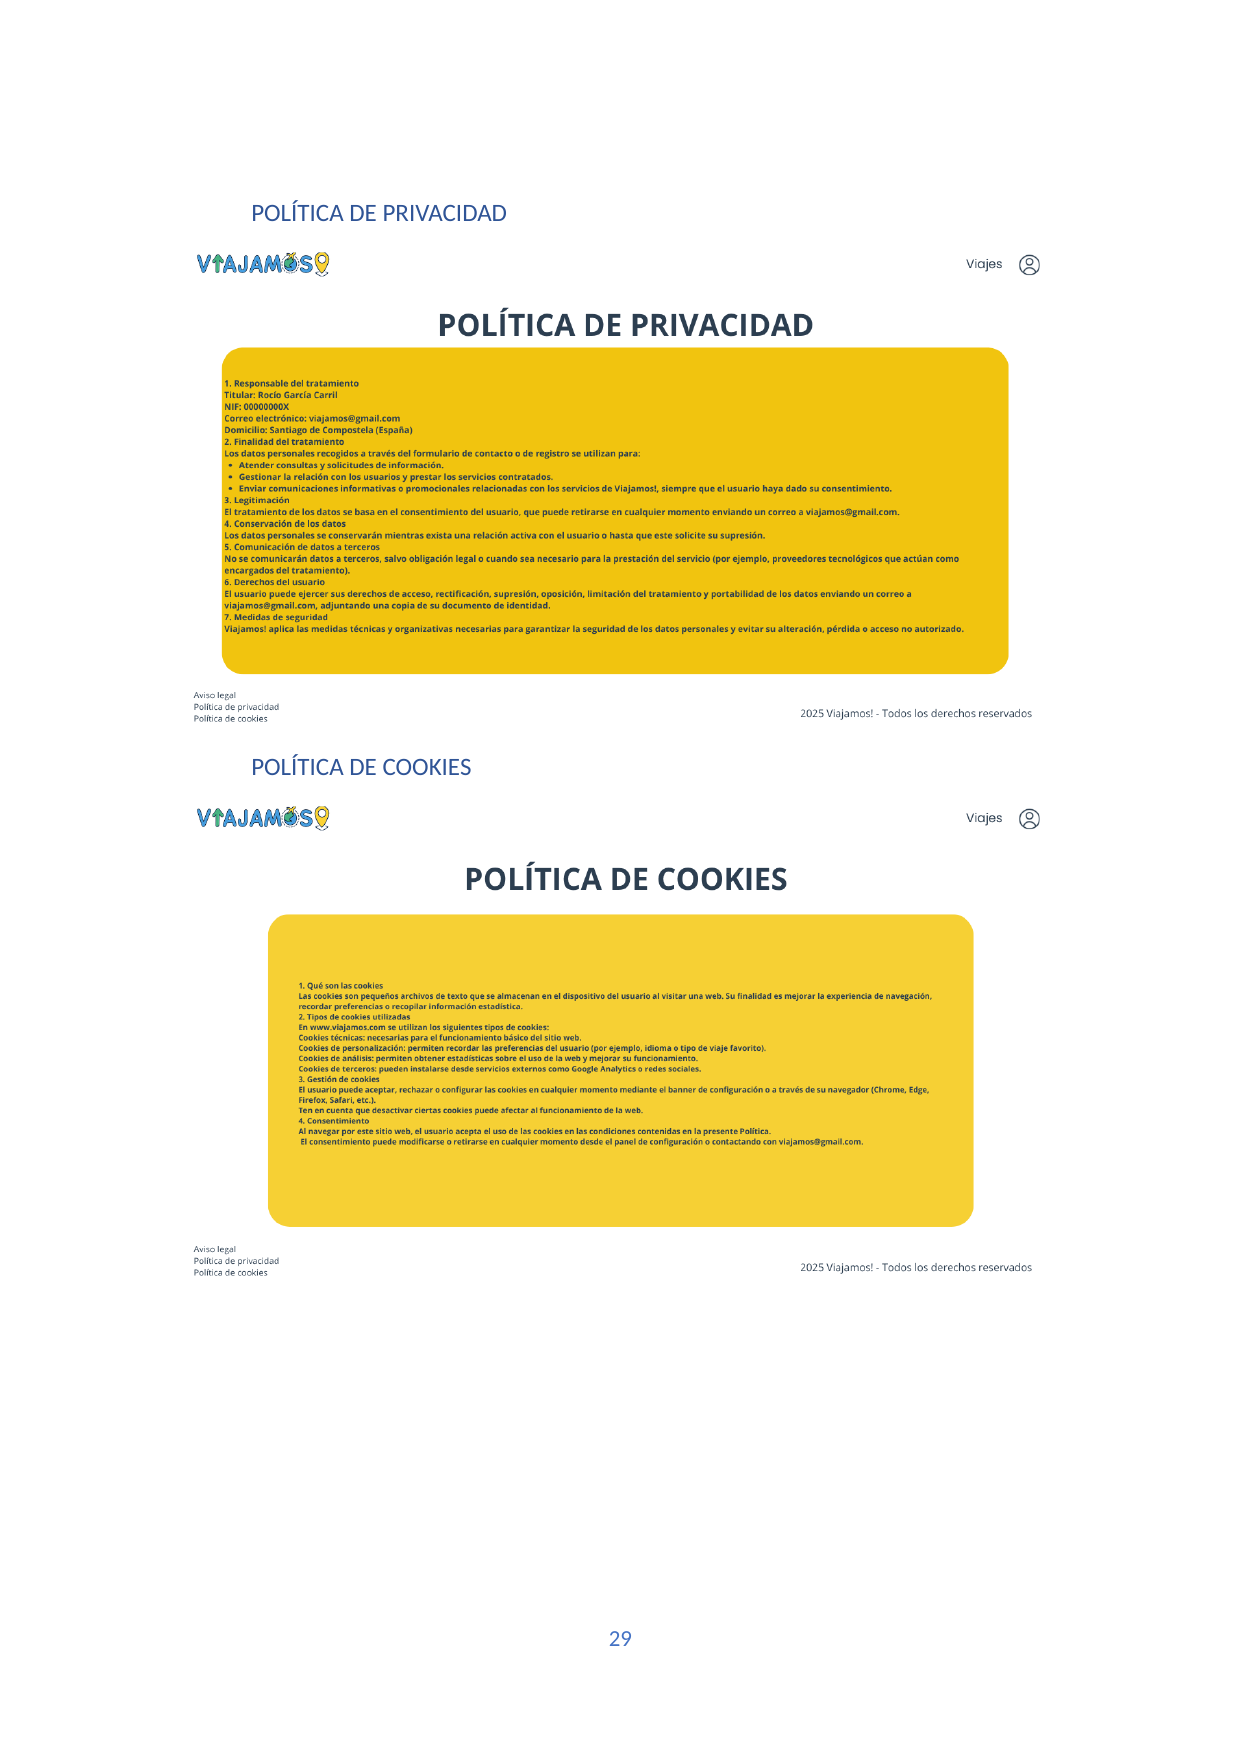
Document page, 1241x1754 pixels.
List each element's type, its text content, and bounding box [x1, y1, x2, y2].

picture [177, 234, 1063, 733]
picture [177, 788, 1063, 1287]
subtitle POLÍTICA DE COOKIES [177, 751, 1063, 782]
subtitle POLÍTICA DE PRIVACIDAD [177, 197, 1063, 228]
